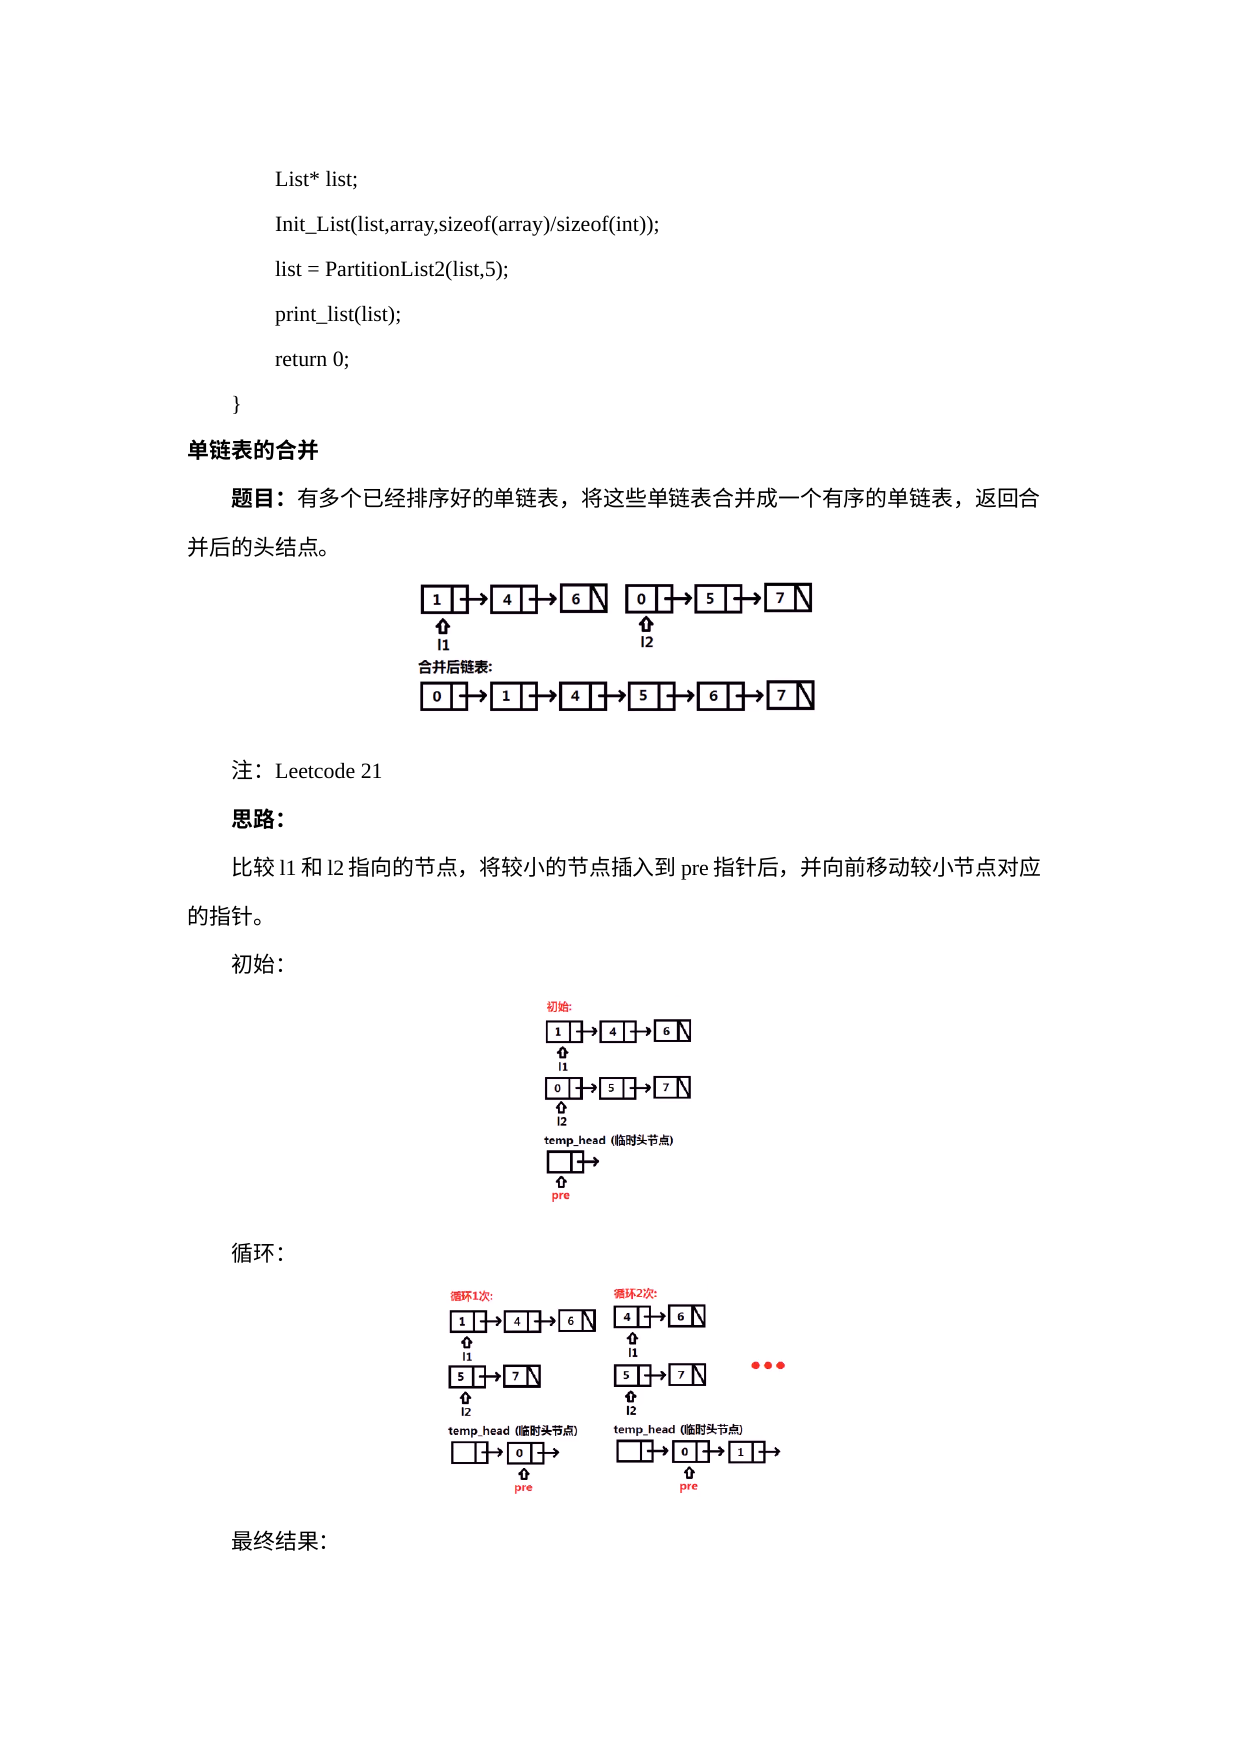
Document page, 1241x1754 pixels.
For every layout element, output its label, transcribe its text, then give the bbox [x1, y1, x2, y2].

subtitle 单链表的合并 [187, 433, 1053, 465]
text 初始： [187, 947, 1053, 979]
text 注：Leetcode 21 [187, 753, 1053, 786]
text 比较l1和l2指向的节点，将较小的节点插入到pre指针后，并向前移动较小节点对应的指针。 [187, 850, 1053, 931]
text 最终结果： [187, 1524, 1053, 1556]
text return 0; [231, 342, 1053, 375]
text Init_List(list,array,sizeof(array)/sizeof(int)); [231, 207, 1053, 239]
text List* list; [231, 162, 1053, 194]
text print_list(list); [231, 297, 1053, 330]
text 思路： [187, 801, 1053, 834]
picture [413, 578, 827, 720]
text 循环： [187, 1235, 1053, 1268]
text list = PartitionList2(list,5); [231, 252, 1053, 285]
text } [231, 387, 1053, 420]
text 题目：有多个已经排序好的单链表，将这些单链表合并成一个有序的单链表，返回合并后的头结点。 [187, 481, 1053, 562]
picture [533, 995, 707, 1206]
picture [442, 1283, 799, 1500]
